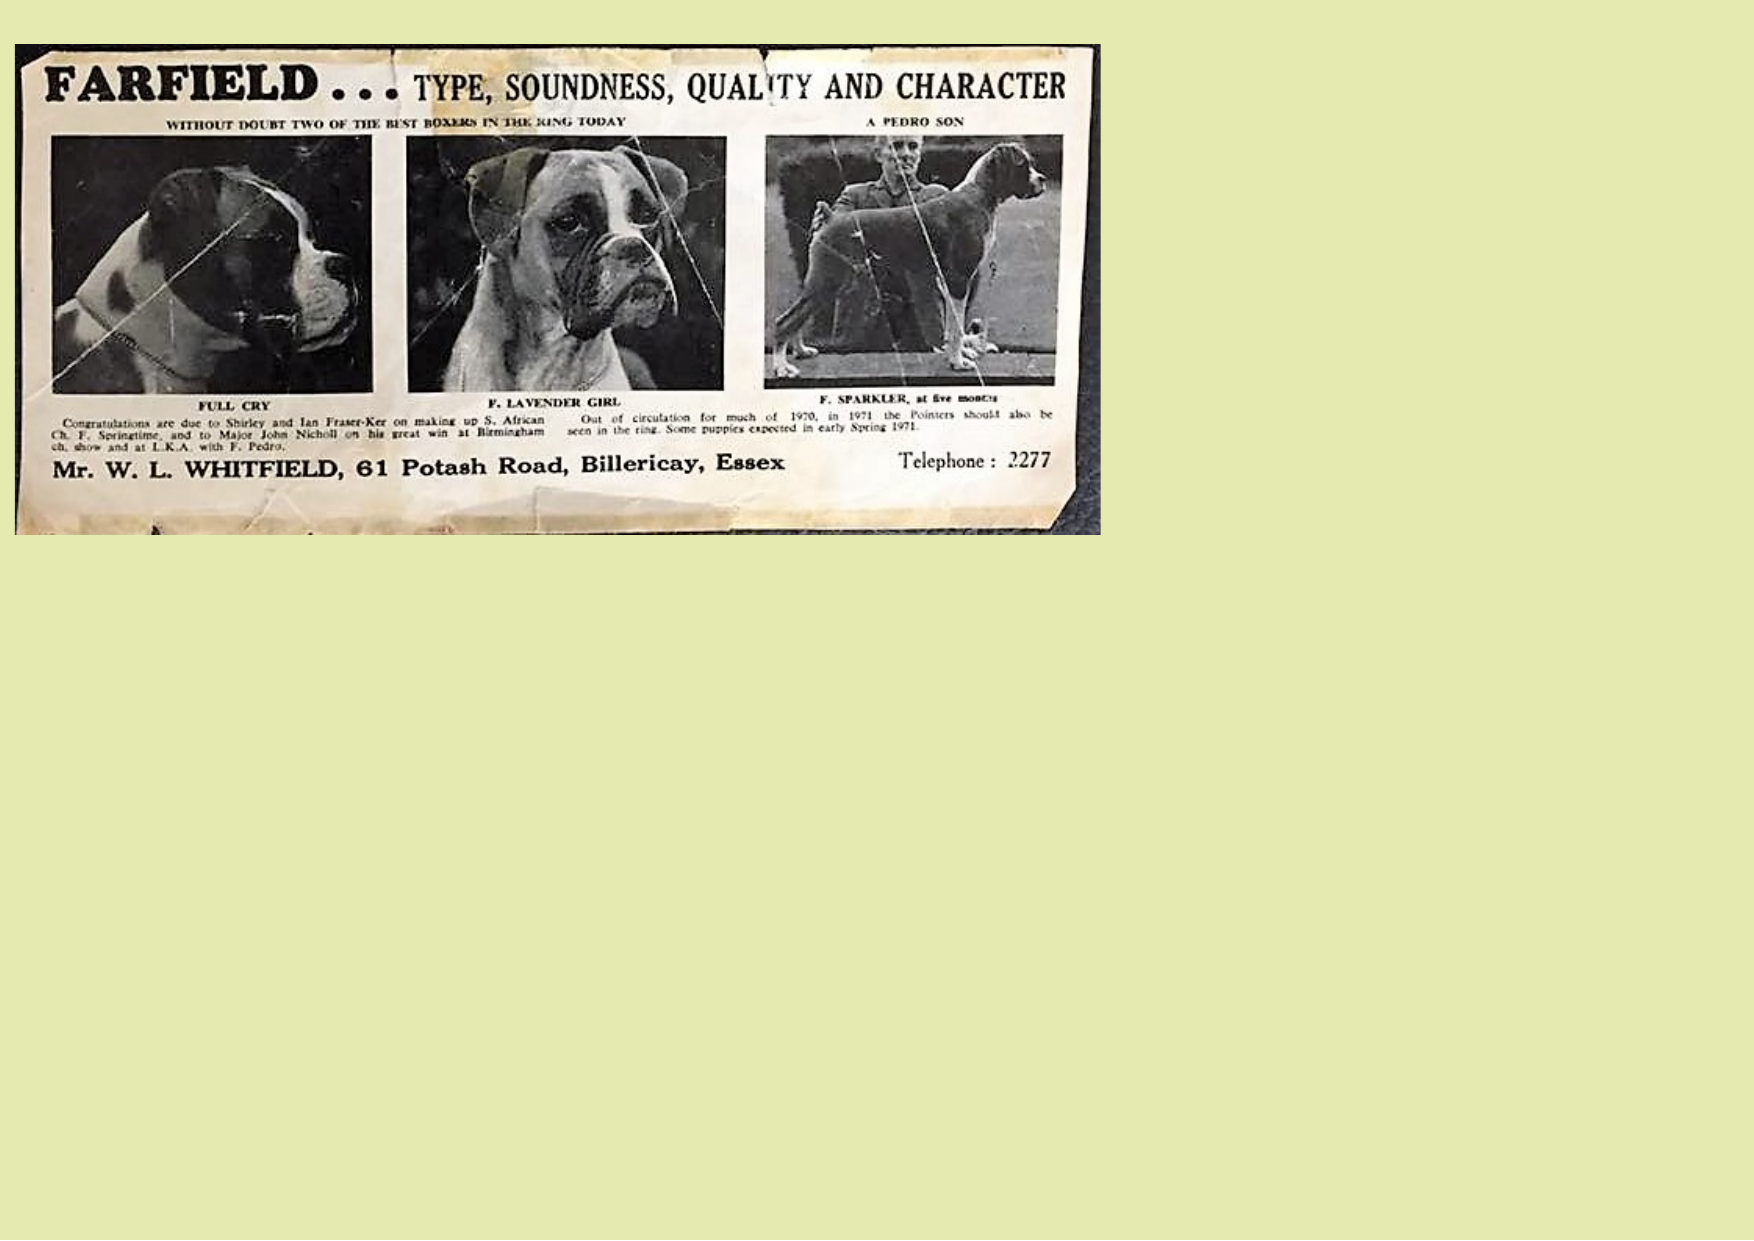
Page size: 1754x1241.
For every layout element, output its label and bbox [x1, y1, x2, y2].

picture [14, 44, 1101, 535]
